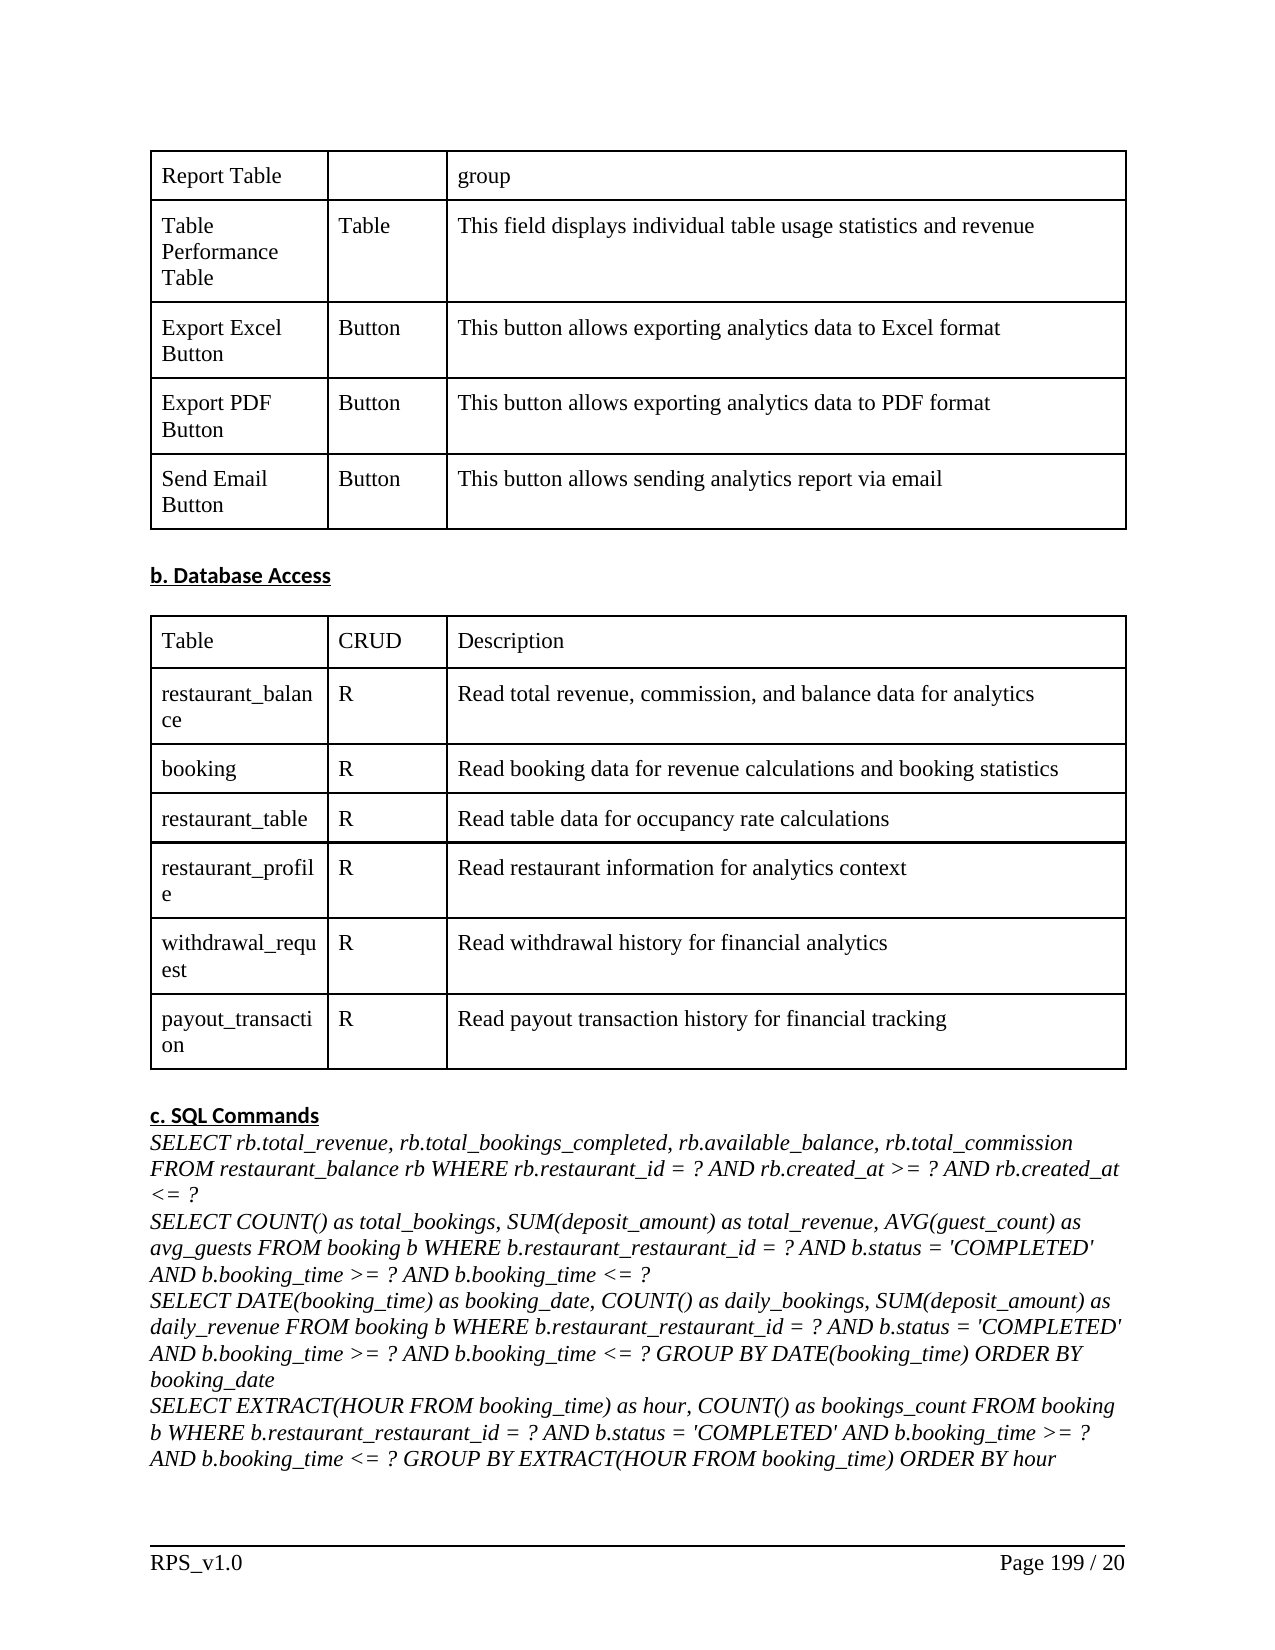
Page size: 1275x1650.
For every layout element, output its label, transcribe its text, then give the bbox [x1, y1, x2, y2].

text SELECT rb.total_revenue, rb.total_bookings_completed, rb.available_balance, rb.total_commission FROM restaurant_balance rb WHERE rb.restaurant_id = ? AND rb.created_at >= ? AND rb.created_at <= ? [150, 1129, 1125, 1208]
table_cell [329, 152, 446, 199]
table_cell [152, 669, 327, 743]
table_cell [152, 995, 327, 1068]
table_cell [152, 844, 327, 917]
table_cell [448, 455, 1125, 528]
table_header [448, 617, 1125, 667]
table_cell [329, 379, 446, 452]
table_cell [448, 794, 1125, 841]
subtitle b. Database Access [150, 561, 1125, 589]
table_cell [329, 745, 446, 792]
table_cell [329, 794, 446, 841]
text SELECT COUNT() as total_bookings, SUM(deposit_amount) as total_revenue, AVG(guest_count) as avg_guests FROM booking b WHERE b.restaurant_restaurant_id = ? AND b.status = 'COMPLETED' AND b.booking_time >= ? AND b.booking_time <= ? [150, 1208, 1125, 1287]
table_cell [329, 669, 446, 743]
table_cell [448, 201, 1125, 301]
text SELECT EXTRACT(HOUR FROM booking_time) as hour, COUNT() as bookings_count FROM booking b WHERE b.restaurant_restaurant_id = ? AND b.status = 'COMPLETED' AND b.booking_time >= ? AND b.booking_time <= ? GROUP BY EXTRACT(HOUR FROM booking_time) ORDER BY hour [150, 1392, 1125, 1471]
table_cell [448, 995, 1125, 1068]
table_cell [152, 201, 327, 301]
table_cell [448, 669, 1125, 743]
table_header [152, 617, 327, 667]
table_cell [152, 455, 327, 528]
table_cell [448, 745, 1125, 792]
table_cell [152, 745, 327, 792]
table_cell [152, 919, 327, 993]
subtitle c. SQL Commands [150, 1101, 1125, 1129]
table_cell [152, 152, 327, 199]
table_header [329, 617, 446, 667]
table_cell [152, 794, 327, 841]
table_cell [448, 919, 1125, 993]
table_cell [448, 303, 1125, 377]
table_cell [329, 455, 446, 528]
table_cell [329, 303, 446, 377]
text SELECT DATE(booking_time) as booking_date, COUNT() as daily_bookings, SUM(deposit_amount) as daily_revenue FROM booking b WHERE b.restaurant_restaurant_id = ? AND b.status = 'COMPLETED' AND b.booking_time >= ? AND b.booking_time <= ? GROUP BY DATE(booking_time) ORDER BY booking_date [150, 1287, 1125, 1392]
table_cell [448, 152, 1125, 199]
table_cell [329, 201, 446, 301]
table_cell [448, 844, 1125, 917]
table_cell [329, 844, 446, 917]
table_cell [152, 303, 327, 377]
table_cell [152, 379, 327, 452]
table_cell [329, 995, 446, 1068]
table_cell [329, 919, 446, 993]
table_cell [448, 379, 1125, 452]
